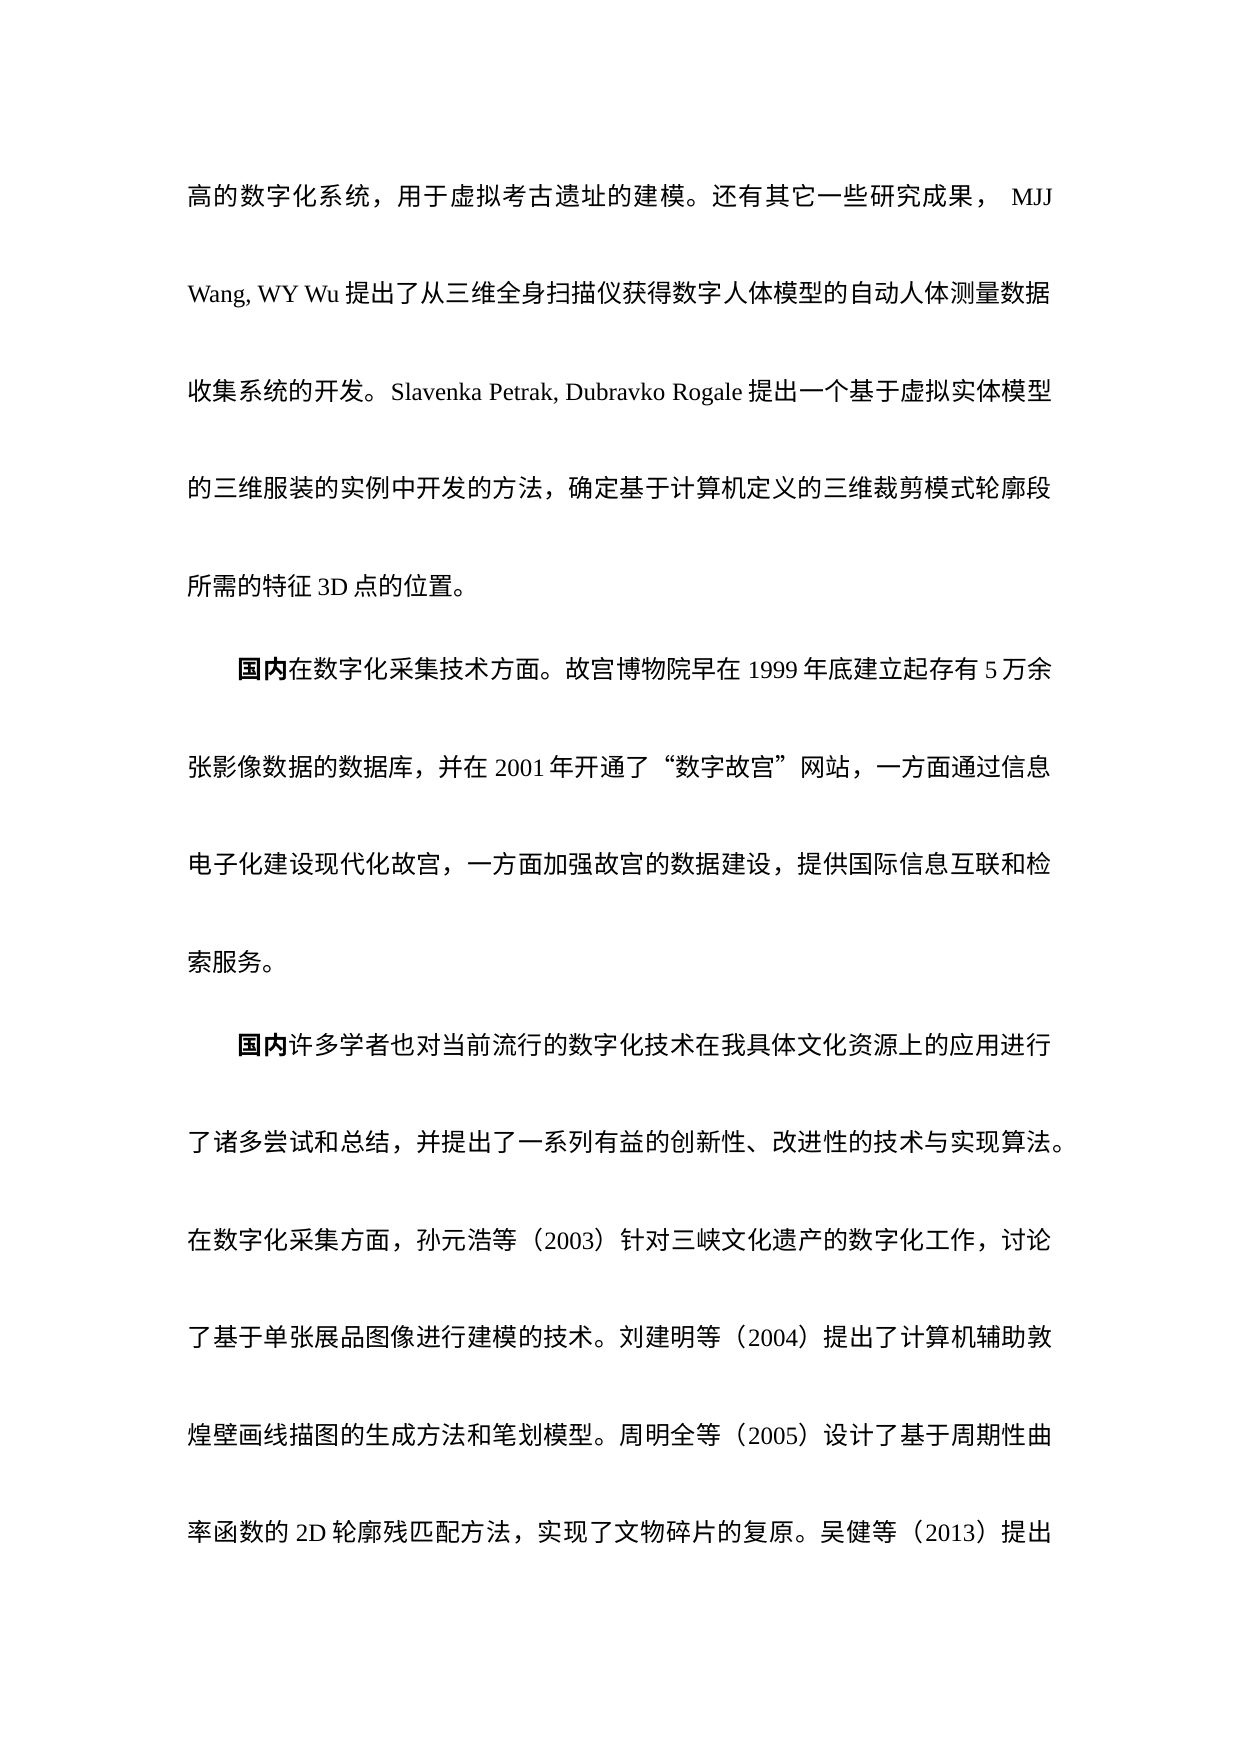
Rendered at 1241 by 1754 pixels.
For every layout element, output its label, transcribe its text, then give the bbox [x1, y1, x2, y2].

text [187, 162, 1053, 617]
text 国内在数字化采集技术方面。故宫博物院早在1999年底建立起存有5万余张影像数据的数据库，并在2001年开通了“数字故宫”网站，一方面通过信息电子化建设现代化故宫，一方面加强故宫的数据建设，提供国际信息互联和检索服务。 [187, 635, 1053, 993]
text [187, 1011, 1053, 1563]
